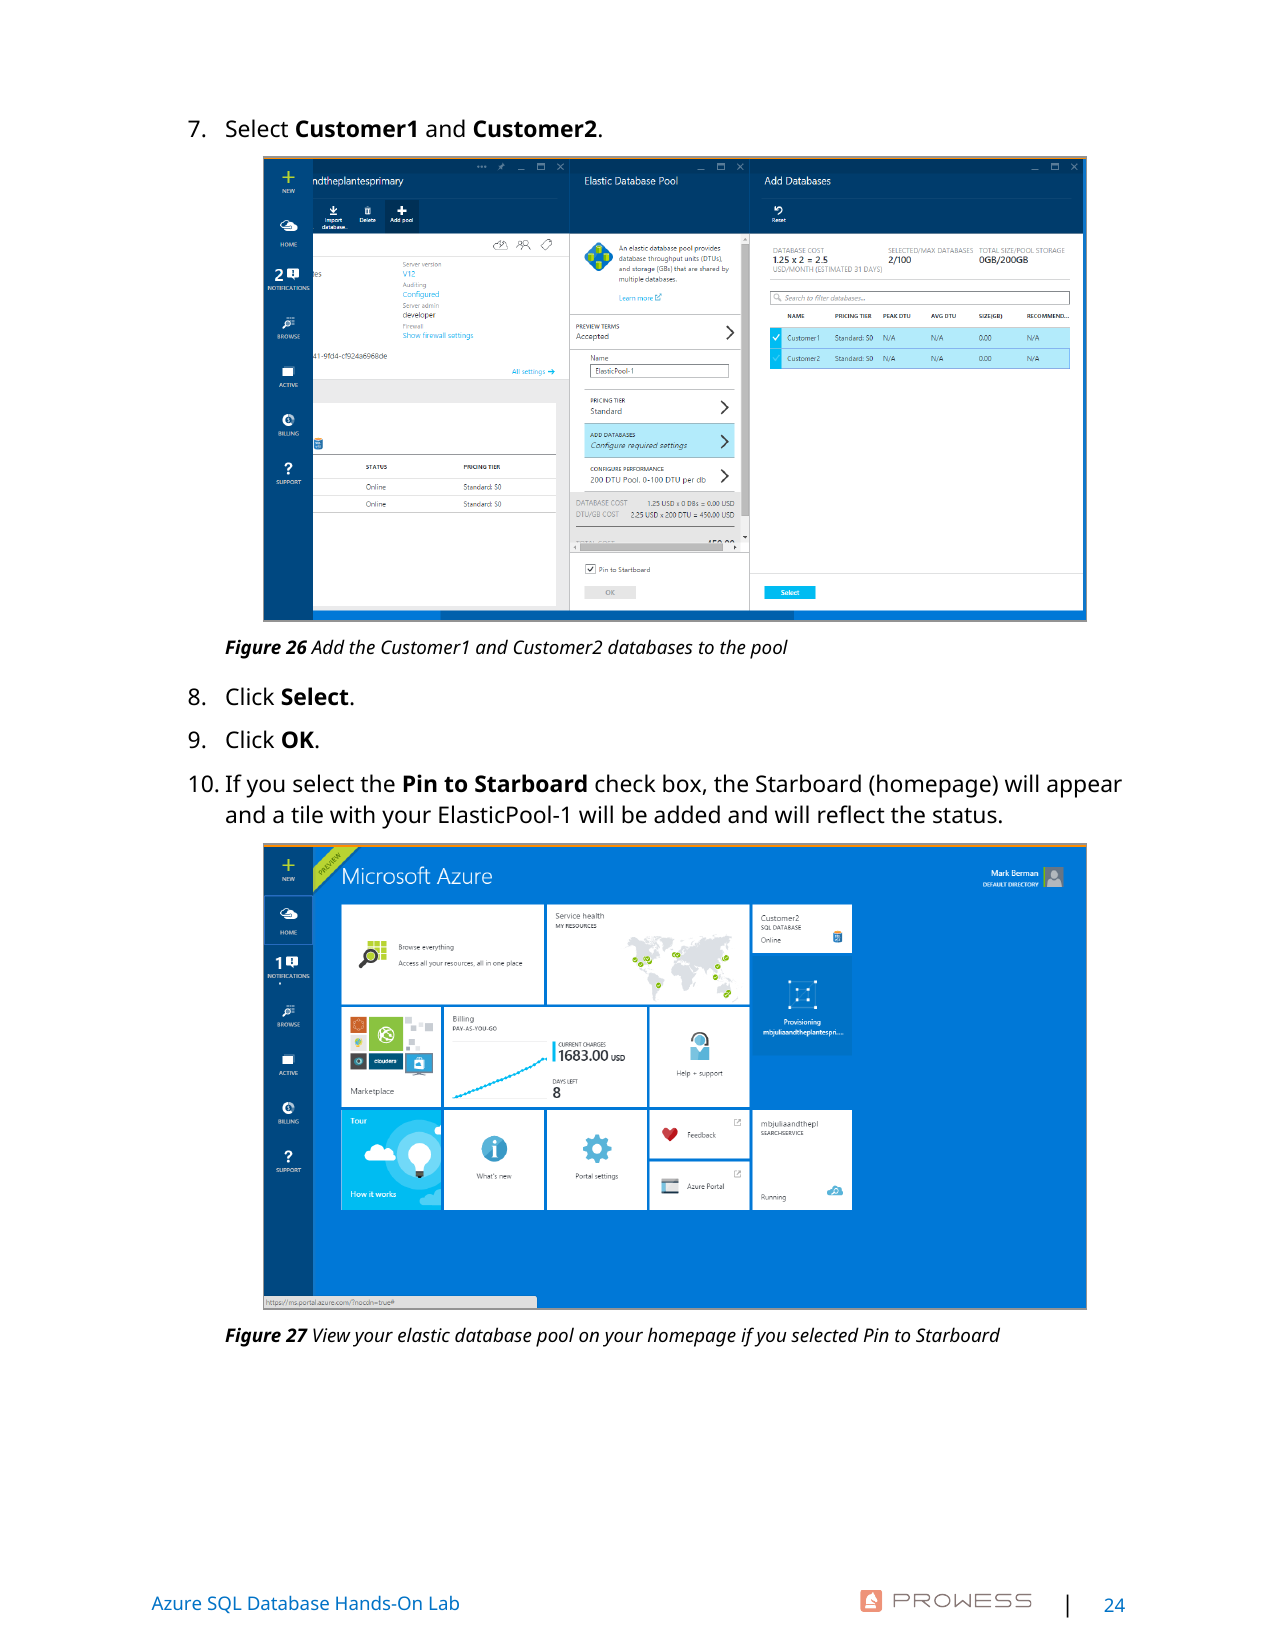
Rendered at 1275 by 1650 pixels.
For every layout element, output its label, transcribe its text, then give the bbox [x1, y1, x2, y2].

text Figure 26 Add the Customer1 and Customer2 databases to the pool [225, 634, 1125, 660]
text If you select the Pin to Starboard check box, the Starboard (homepage) will appear and a tile with your ElasticPool-1 will be added and will reflect the status. [187, 768, 1125, 831]
text Click Select. [187, 681, 1125, 712]
text Figure 27 View your elastic database pool on your homepage if you selected Pin to Starboard [225, 1322, 1125, 1348]
picture [264, 158, 1086, 620]
text Select Customer1 and Customer2. [187, 112, 1125, 144]
picture [264, 845, 1086, 1308]
text Click OK. [187, 724, 1125, 756]
picture [860, 1590, 1032, 1612]
